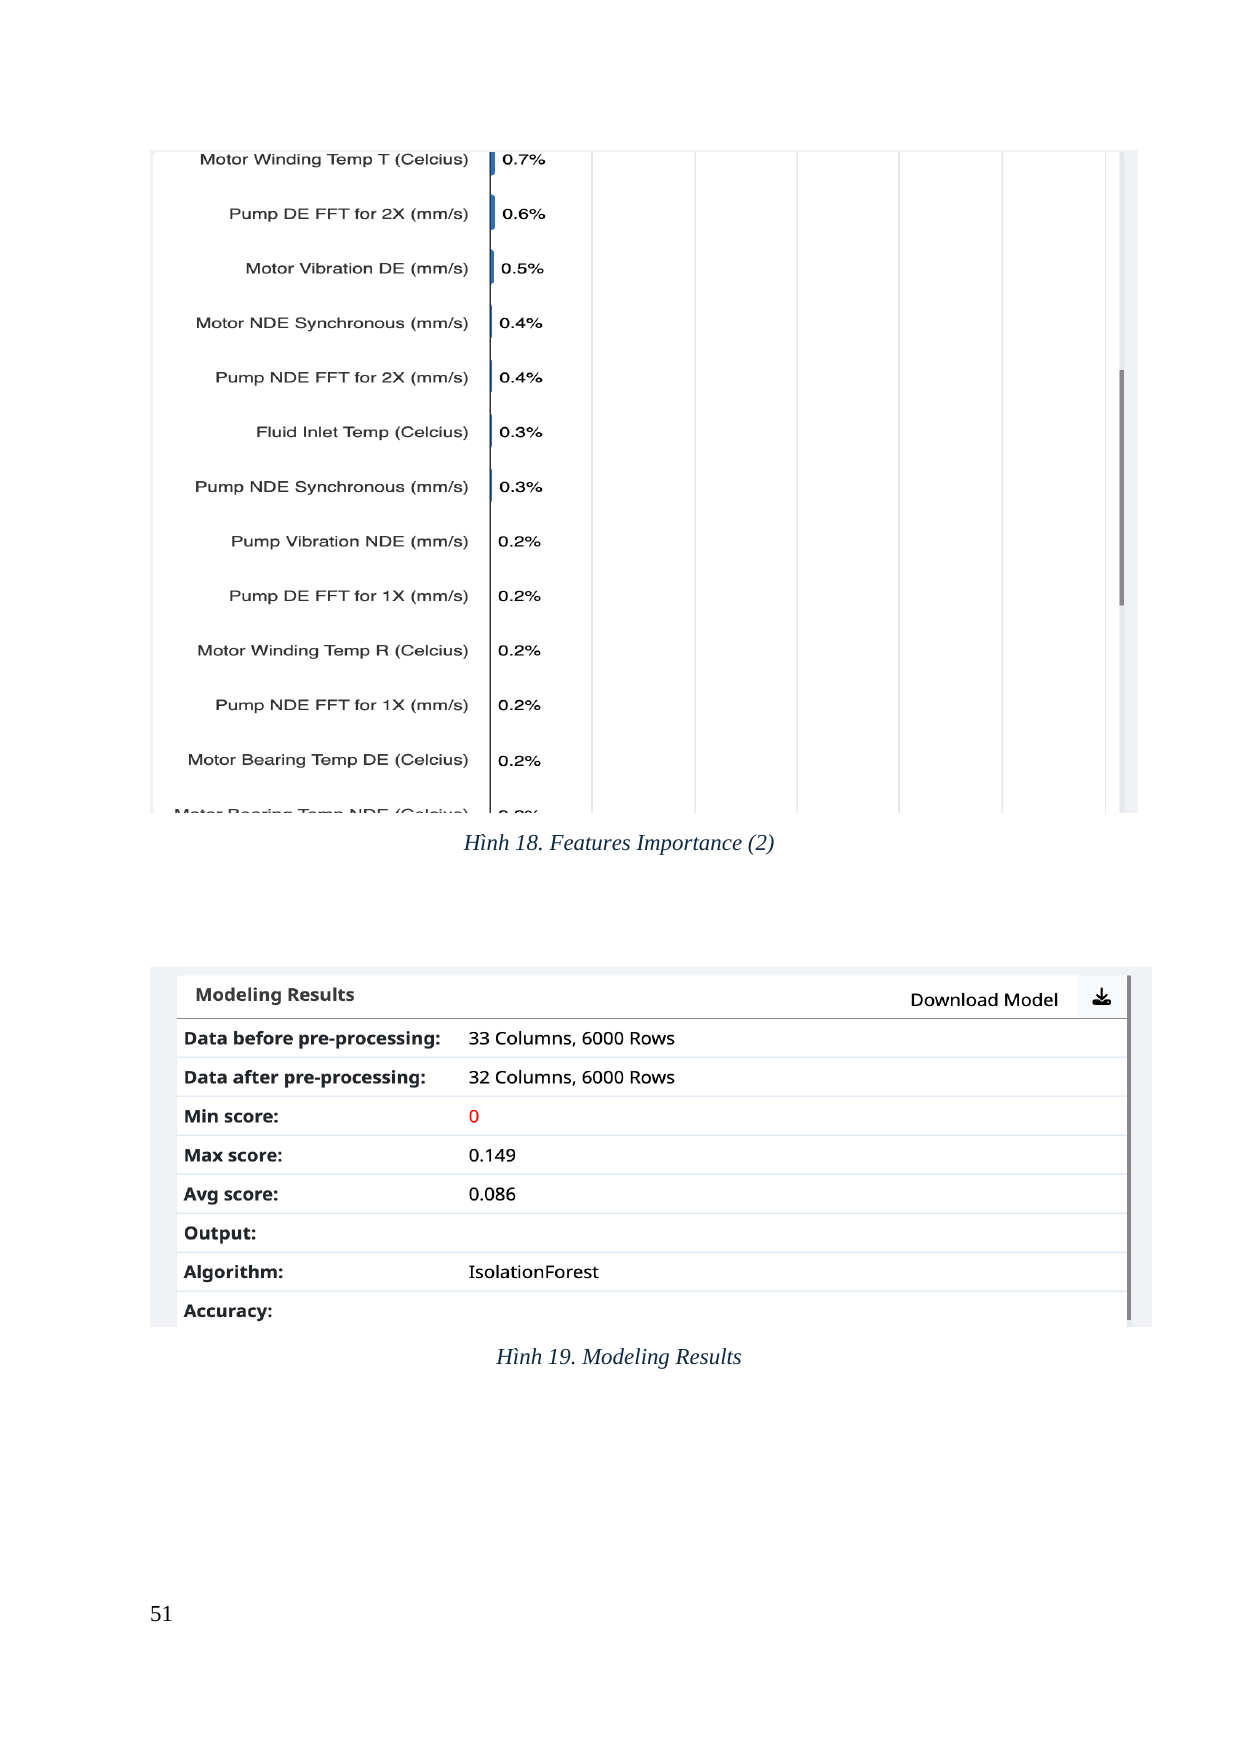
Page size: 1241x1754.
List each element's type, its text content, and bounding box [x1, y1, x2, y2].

picture [150, 150, 1138, 813]
text Hình 19. Modeling Results [150, 1343, 1090, 1369]
picture [150, 967, 1153, 1327]
text Hình 18. Features Importance (2) [150, 829, 1090, 855]
